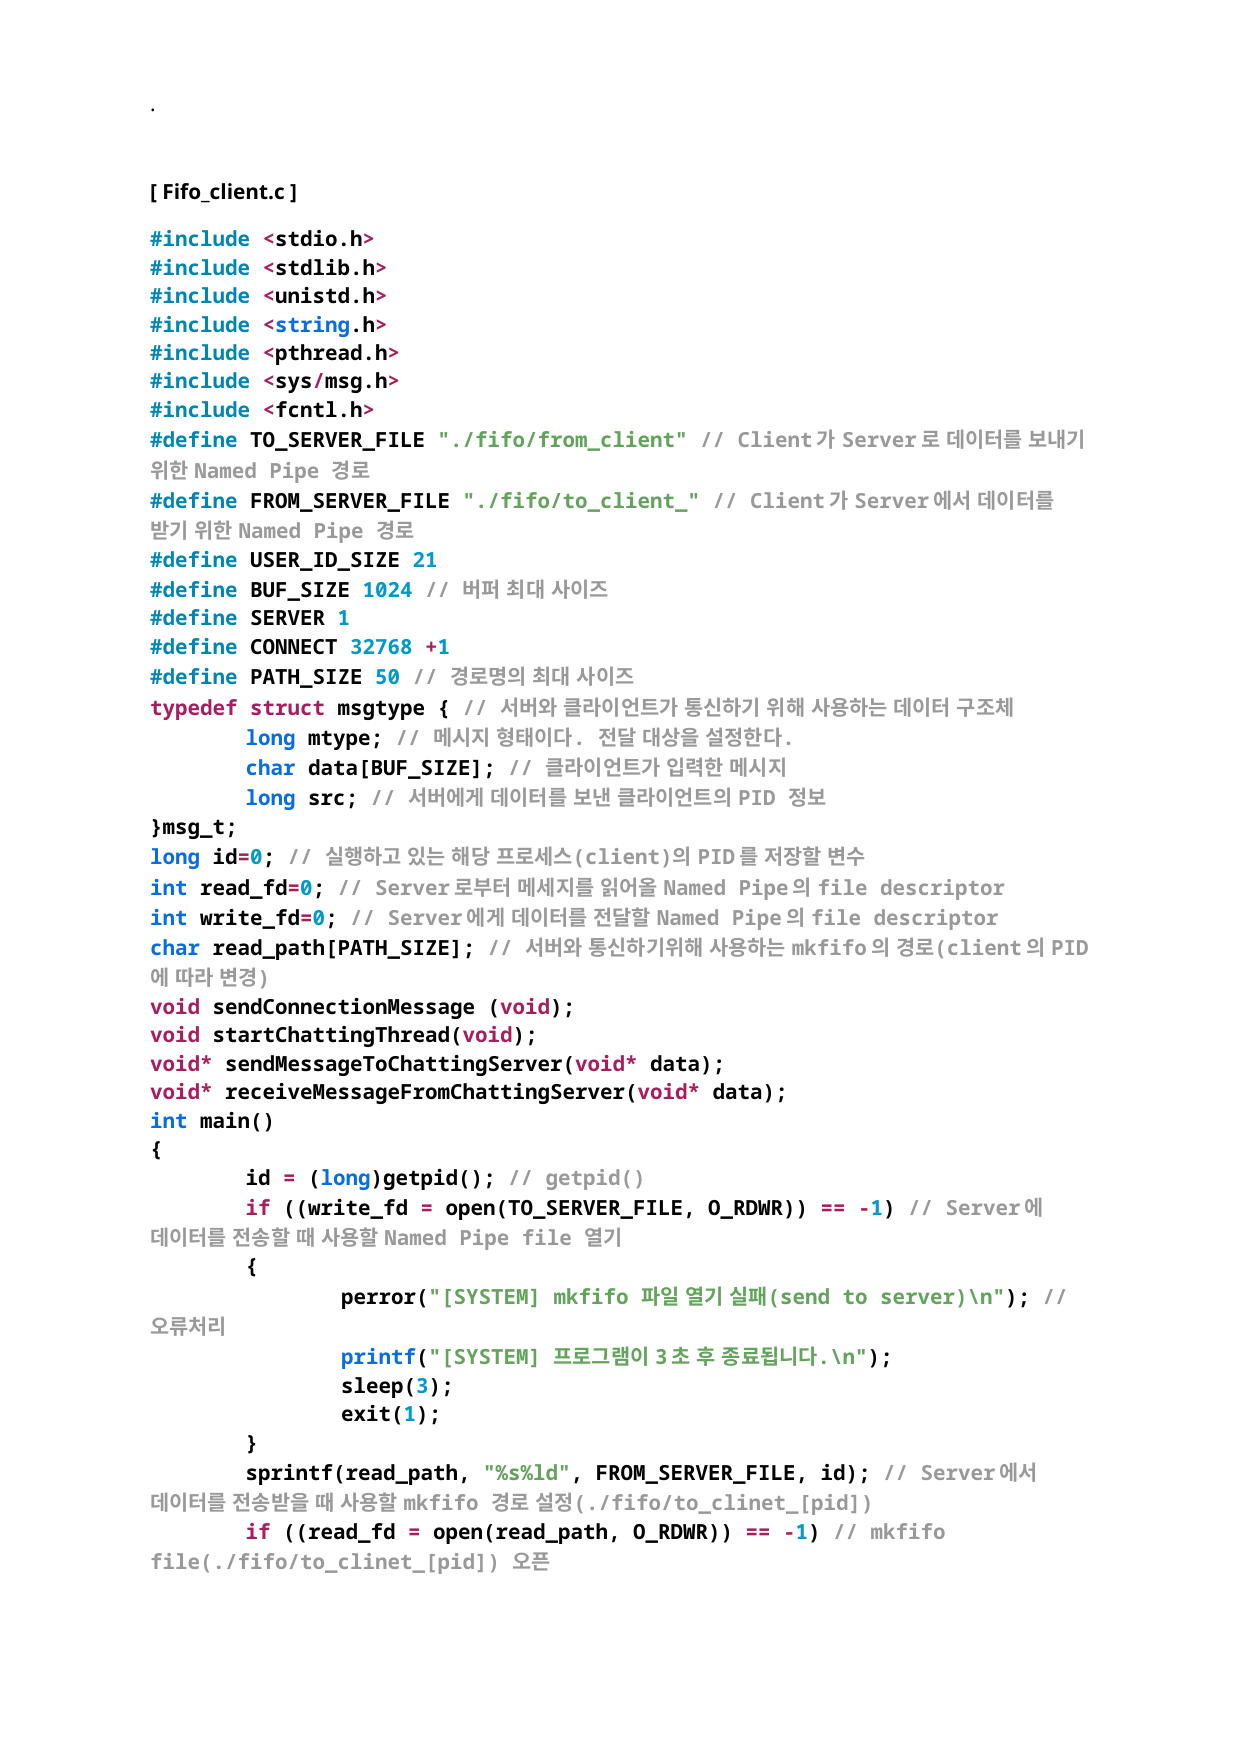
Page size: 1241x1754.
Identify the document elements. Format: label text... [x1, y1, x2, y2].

text }msg_t; [150, 812, 1090, 840]
text #define CONNECT 32768 +1 [150, 632, 1090, 660]
text char data[BUF_SIZE]; // 클라이언트가 입력한 메시지 [150, 751, 1090, 782]
text void sendConnectionMessage (void); [150, 992, 1090, 1020]
text #include <fcntl.h> [150, 395, 1090, 423]
text typedef struct msgtype { // 서버와 클라이언트가 통신하기 위해 사용하는 데이터 구조체 [150, 691, 1090, 721]
text if ((read_fd = open(read_path, O_RDWR)) == -1) // mkfifo file(./fifo/to_clinet_[pid]) 오픈 [150, 1517, 1090, 1576]
text int read_fd=0; // Server로부터 메세지를 읽어올 Named Pipe의 file descriptor [150, 871, 1090, 901]
text #define FROM_SERVER_FILE "./fifo/to_client_" // Client가 Server에서 데이터를 받기 위한 Named Pipe 경로 [150, 484, 1090, 545]
text long mtype; // 메시지 형태이다. 전달 대상을 설정한다. [150, 721, 1090, 751]
text long src; // 서버에게 데이터를 보낸 클라이언트의 PID 정보 [150, 782, 1090, 812]
text } [ Fifo_client.c ] [150, 177, 1090, 206]
text #include <string.h> [150, 310, 1090, 338]
text void startChattingThread(void); [150, 1020, 1090, 1049]
text exit(1); [150, 1399, 1090, 1428]
text id = (long)getpid(); // getpid() [150, 1163, 1090, 1191]
text } [150, 1428, 1090, 1456]
text #include <unistd.h> [150, 281, 1090, 310]
text sleep(3); [150, 1371, 1090, 1399]
text long id=0; // 실행하고 있는 해당 프로세스(client)의 PID를 저장할 변수 [150, 840, 1090, 871]
text { [150, 1252, 1090, 1280]
text #include <pthread.h> [150, 338, 1090, 367]
text perror("[SYSTEM] mkfifo 파일 열기 실패(send to server)\n"); // 오류처리 [150, 1280, 1090, 1341]
text int write_fd=0; // Server에게 데이터를 전달할 Named Pipe의 file descriptor [150, 901, 1090, 931]
text void* receiveMessageFromChattingServer(void* data); [150, 1077, 1090, 1106]
text #include <sys/msg.h> [150, 367, 1090, 395]
text #define SERVER 1 [150, 603, 1090, 632]
text { [150, 1134, 1090, 1163]
text #define USER_ID_SIZE 21 [150, 545, 1090, 573]
text #define PATH_SIZE 50 // 경로명의 최대 사이즈 [150, 660, 1090, 691]
text #include <stdlib.h> [150, 253, 1090, 281]
text int main() [150, 1106, 1090, 1134]
text sprintf(read_path, "%s%ld", FROM_SERVER_FILE, id); // Server에서 데이터를 전송받을 때 사용할 mkfifo 경로 설정(./fifo/to_clinet_[pid]) [150, 1456, 1090, 1517]
text if ((write_fd = open(TO_SERVER_FILE, O_RDWR)) == -1) // Server에 데이터를 전송할 때 사용할 Named Pipe file 열기 [150, 1191, 1090, 1252]
text char read_path[PATH_SIZE]; // 서버와 통신하기위해 사용하는 mkfifo의 경로(client의 PID에 따라 변경) [150, 931, 1090, 992]
text #include <stdio.h> [150, 224, 1090, 253]
text void* sendMessageToChattingServer(void* data); [150, 1049, 1090, 1077]
text #define TO_SERVER_FILE "./fifo/from_client" // Client가 Server로 데이터를 보내기 위한 Named Pipe 경로 [150, 423, 1090, 484]
text printf("[SYSTEM] 프로그램이 3초 후 종료됩니다.\n"); [150, 1341, 1090, 1371]
text #define BUF_SIZE 1024 // 버퍼 최대 사이즈 [150, 573, 1090, 603]
